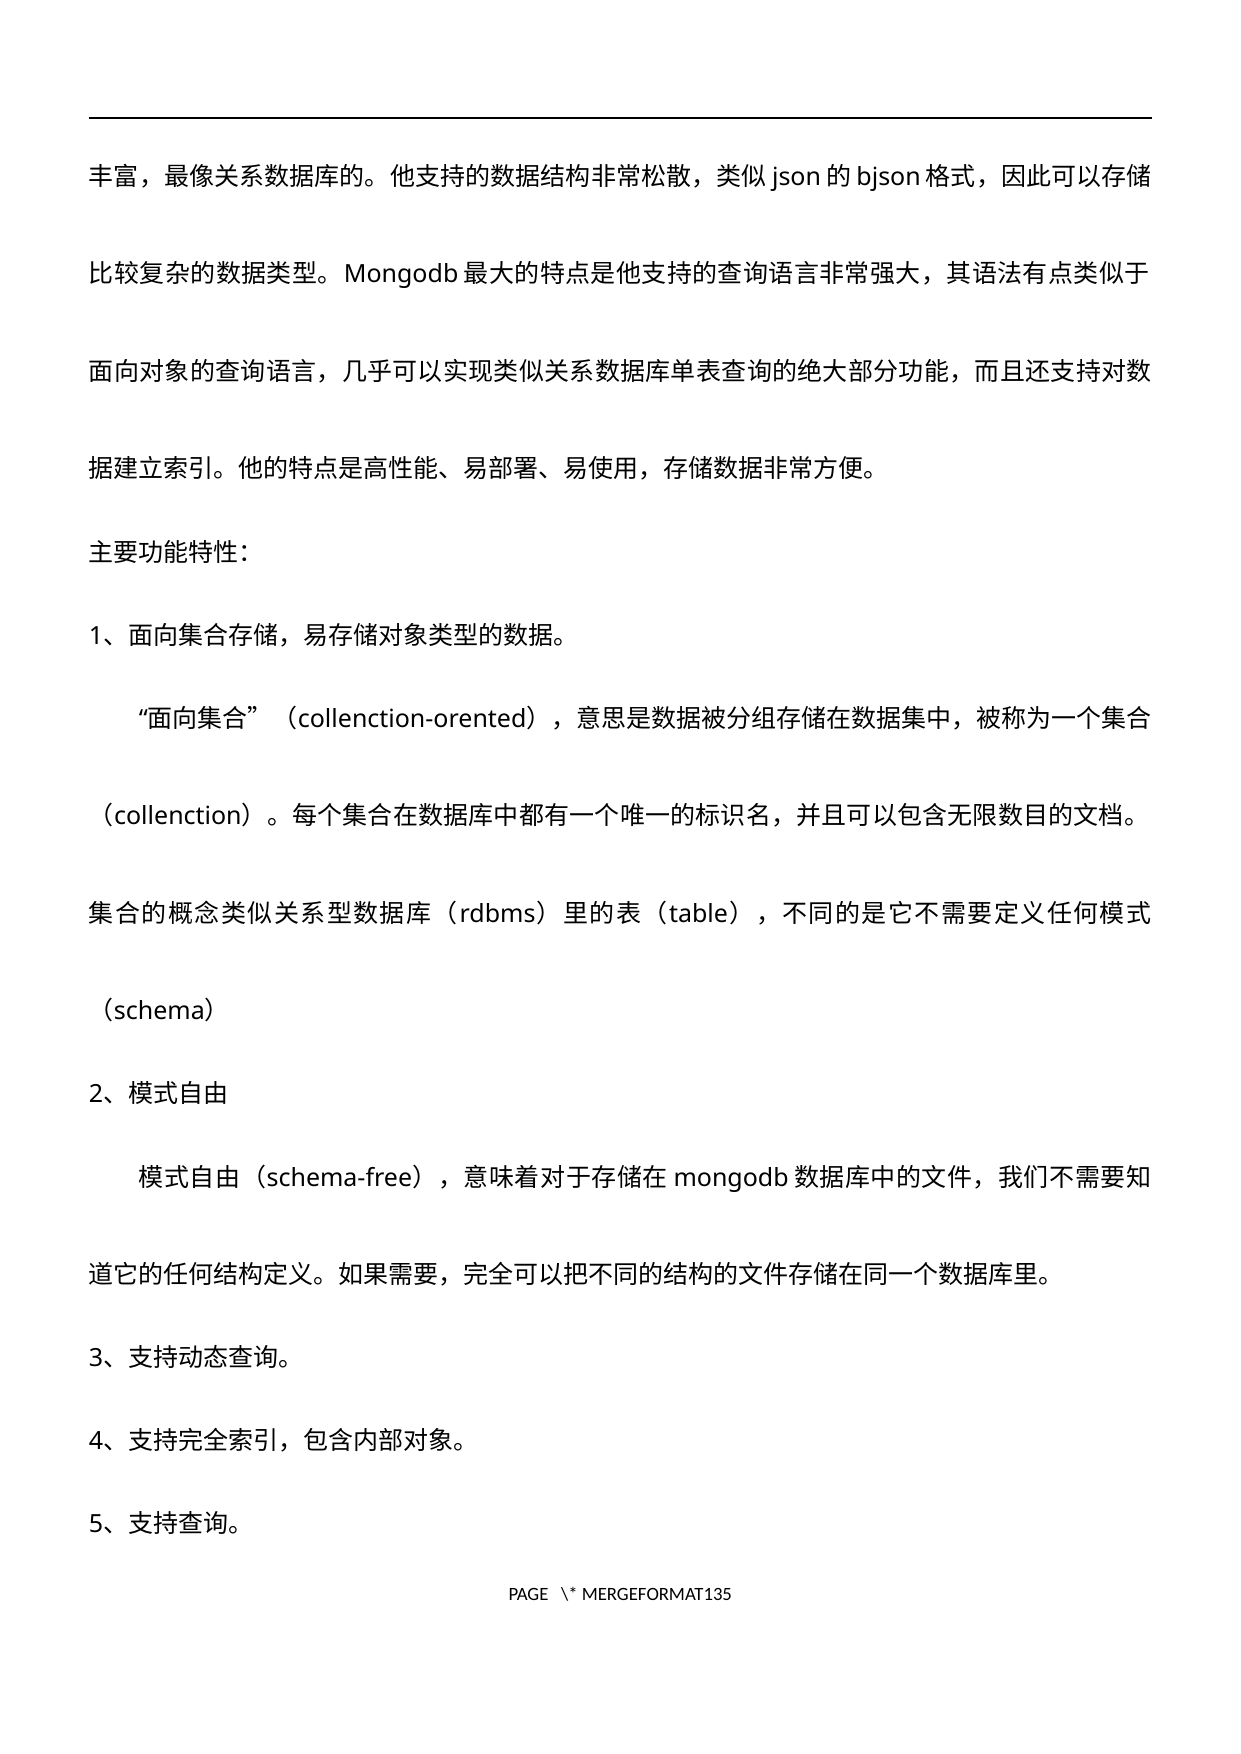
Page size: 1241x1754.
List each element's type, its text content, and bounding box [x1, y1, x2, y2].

text 3、支持动态查询。 [89, 1323, 1152, 1388]
text 5、支持查询。 [89, 1489, 1152, 1554]
text 主要功能特性： [89, 518, 1152, 583]
text 1、面向集合存储，易存储对象类型的数据。 [89, 601, 1152, 666]
text 模式自由（schema-free），意味着对于存储在mongodb数据库中的文件，我们不需要知道它的任何结构定义。如果需要，完全可以把不同的结构的文件存储在同一个数据库里。 [89, 1143, 1152, 1305]
text 2、模式自由 [89, 1059, 1152, 1124]
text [89, 142, 1152, 499]
text 4、支持完全索引，包含内部对象。 [89, 1406, 1152, 1471]
text “面向集合”（collenction-orented），意思是数据被分组存储在数据集中，被称为一个集合（collenction）。每个集合在数据库中都有一个唯一的标识名，并且可以包含无限数目的文档。集合的概念类似关系型数据库（rdbms）里的表（table），不同的是它不需要定义任何模式（schema） [89, 684, 1152, 1041]
